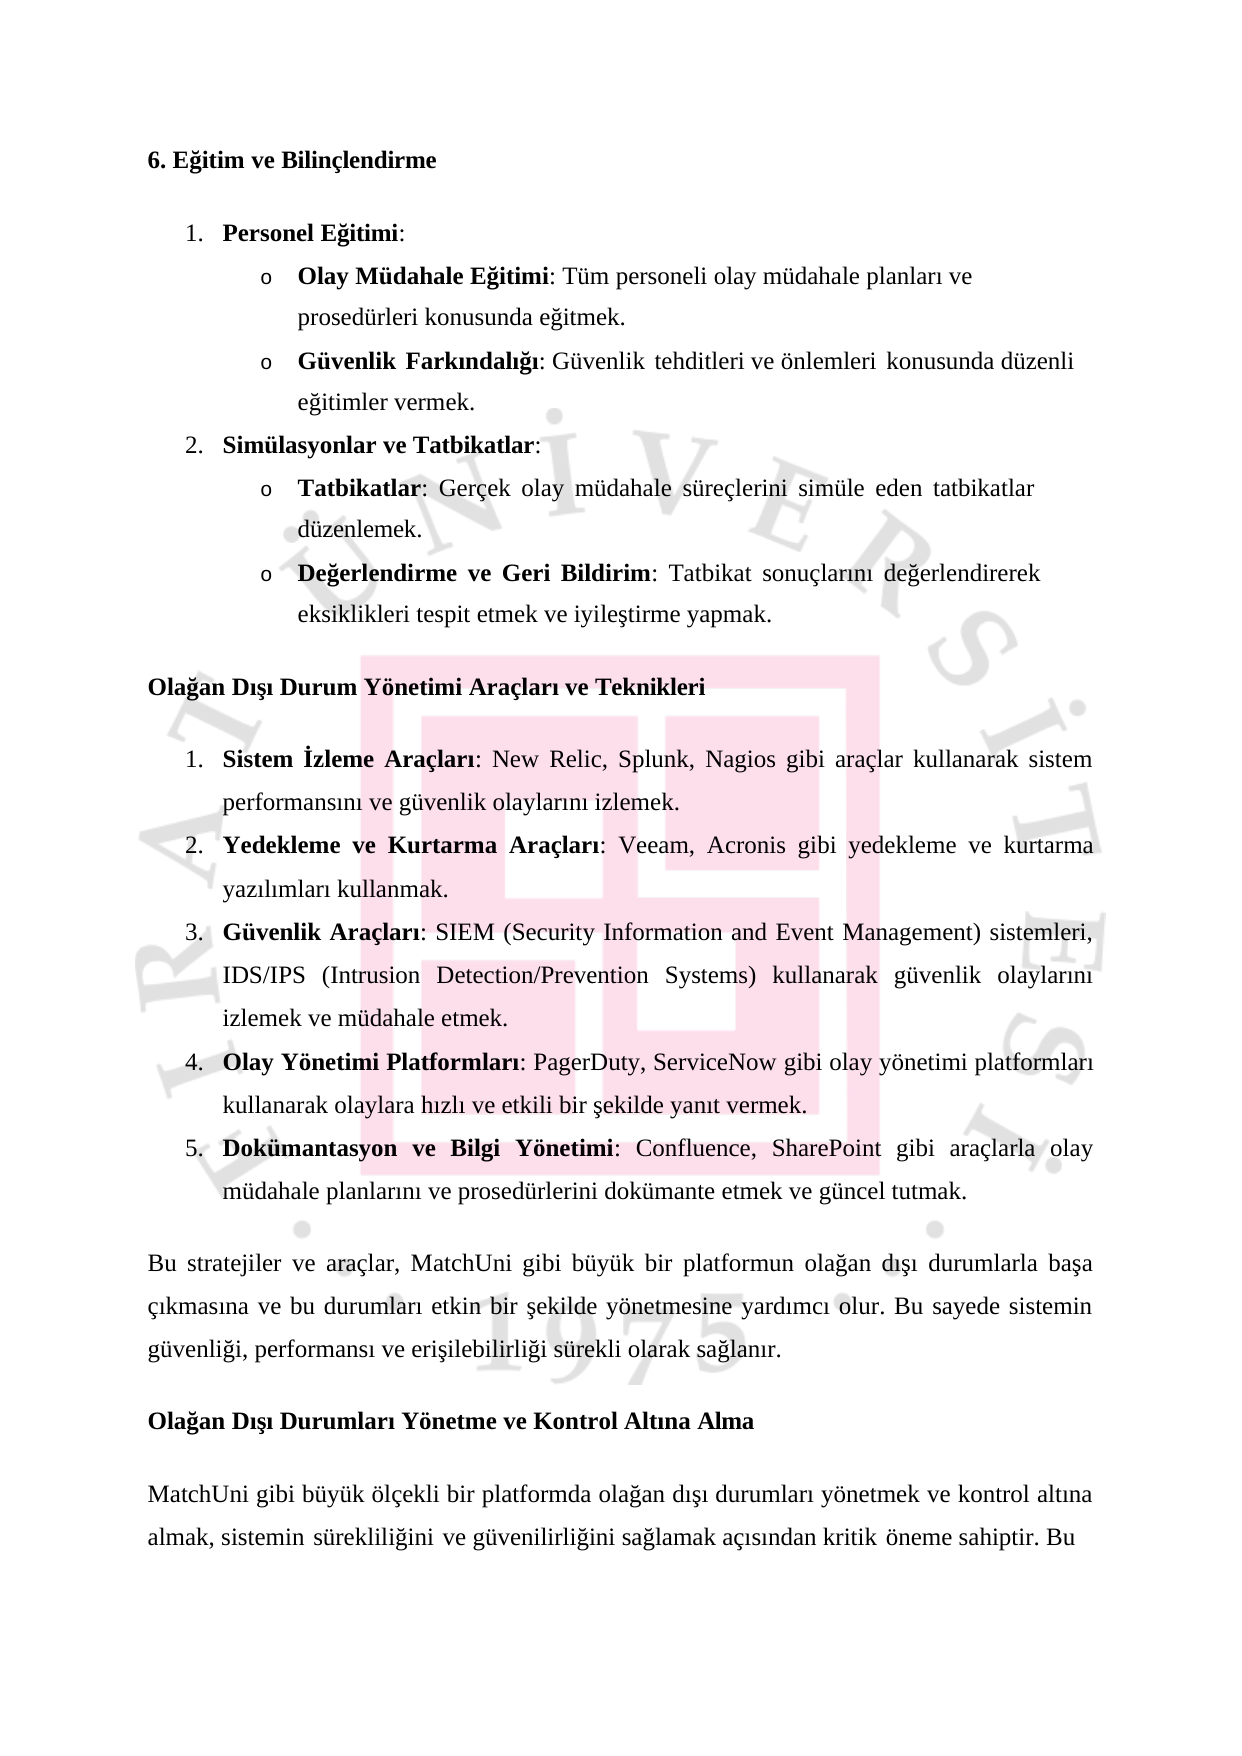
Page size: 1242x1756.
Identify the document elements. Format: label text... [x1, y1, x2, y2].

list Dokümantasyon ve Bilgi Yönetimi: Confluence, SharePoint gibi araçlarla olay müdahale planlarını ve prosedürlerini dokümante etmek ve güncel tutmak. [185, 1133, 1094, 1205]
list Tatbikatlar: Gerçek olay müdahale süreçlerini simüle eden tatbikatlar düzenlemek. [260, 473, 1064, 543]
subtitle Olağan Dışı Durum Yönetimi Araçları ve Teknikleri [147, 672, 1117, 701]
list Olay Müdahale Eğitimi: Tüm personeli olay müdahale planları ve prosedürleri konusunda eğitmek. [260, 261, 1089, 331]
list Yedekleme ve Kurtarma Araçları: Veeam, Acronis gibi yedekleme ve kurtarma yazılımları kullanmak. [185, 831, 1094, 903]
subtitle Simülasyonlar ve Tatbikatlar: [185, 430, 1117, 459]
subtitle Eğitim ve Bilinçlendirme [147, 145, 1117, 174]
list Olay Yönetimi Platformları: PagerDuty, ServiceNow gibi olay yönetimi platformları kullanarak olaylara hızlı ve etkili bir şekilde yanıt vermek. [185, 1047, 1094, 1118]
list Güvenlik Farkındalığı: Güvenlik tehditleri ve önlemleri konusunda düzenli eğitimler vermek. [260, 346, 1089, 416]
list Sistem İzleme Araçları: New Relic, Splunk, Nagios gibi araçlar kullanarak sistem performansını ve güvenlik olaylarını izlemek. [185, 744, 1093, 816]
list Değerlendirme ve Geri Bildirim: Tatbikat sonuçlarını değerlendirerek eksiklikleri tespit etmek ve iyileştirme yapmak. [260, 558, 1067, 628]
list Güvenlik Araçları: SIEM (Security Information and Event Management) sistemleri, IDS/IPS (Intrusion Detection/Prevention Systems) kullanarak güvenlik olaylarını izlemek ve müdahale etmek. [185, 917, 1093, 1032]
subtitle Olağan Dışı Durumları Yönetme ve Kontrol Altına Alma [147, 1406, 1117, 1435]
list Personel Eğitimi: [185, 218, 1117, 247]
text MatchUni gibi büyük ölçekli bir platformda olağan dışı durumları yönetmek ve kontrol altına almak, sistemin sürekliliğini ve güvenilirliğini sağlamak açısından kritik öneme sahiptir. Bu [147, 1479, 1094, 1551]
text Bu stratejiler ve araçlar, MatchUni gibi büyük bir platformun olağan dışı durumlarla başa çıkmasına ve bu durumları etkin bir şekilde yönetmesine yardımcı olur. Bu sayede sistemin güvenliği, performansı ve erişilebilirliği sürekli olarak sağlanır. [147, 1248, 1094, 1363]
